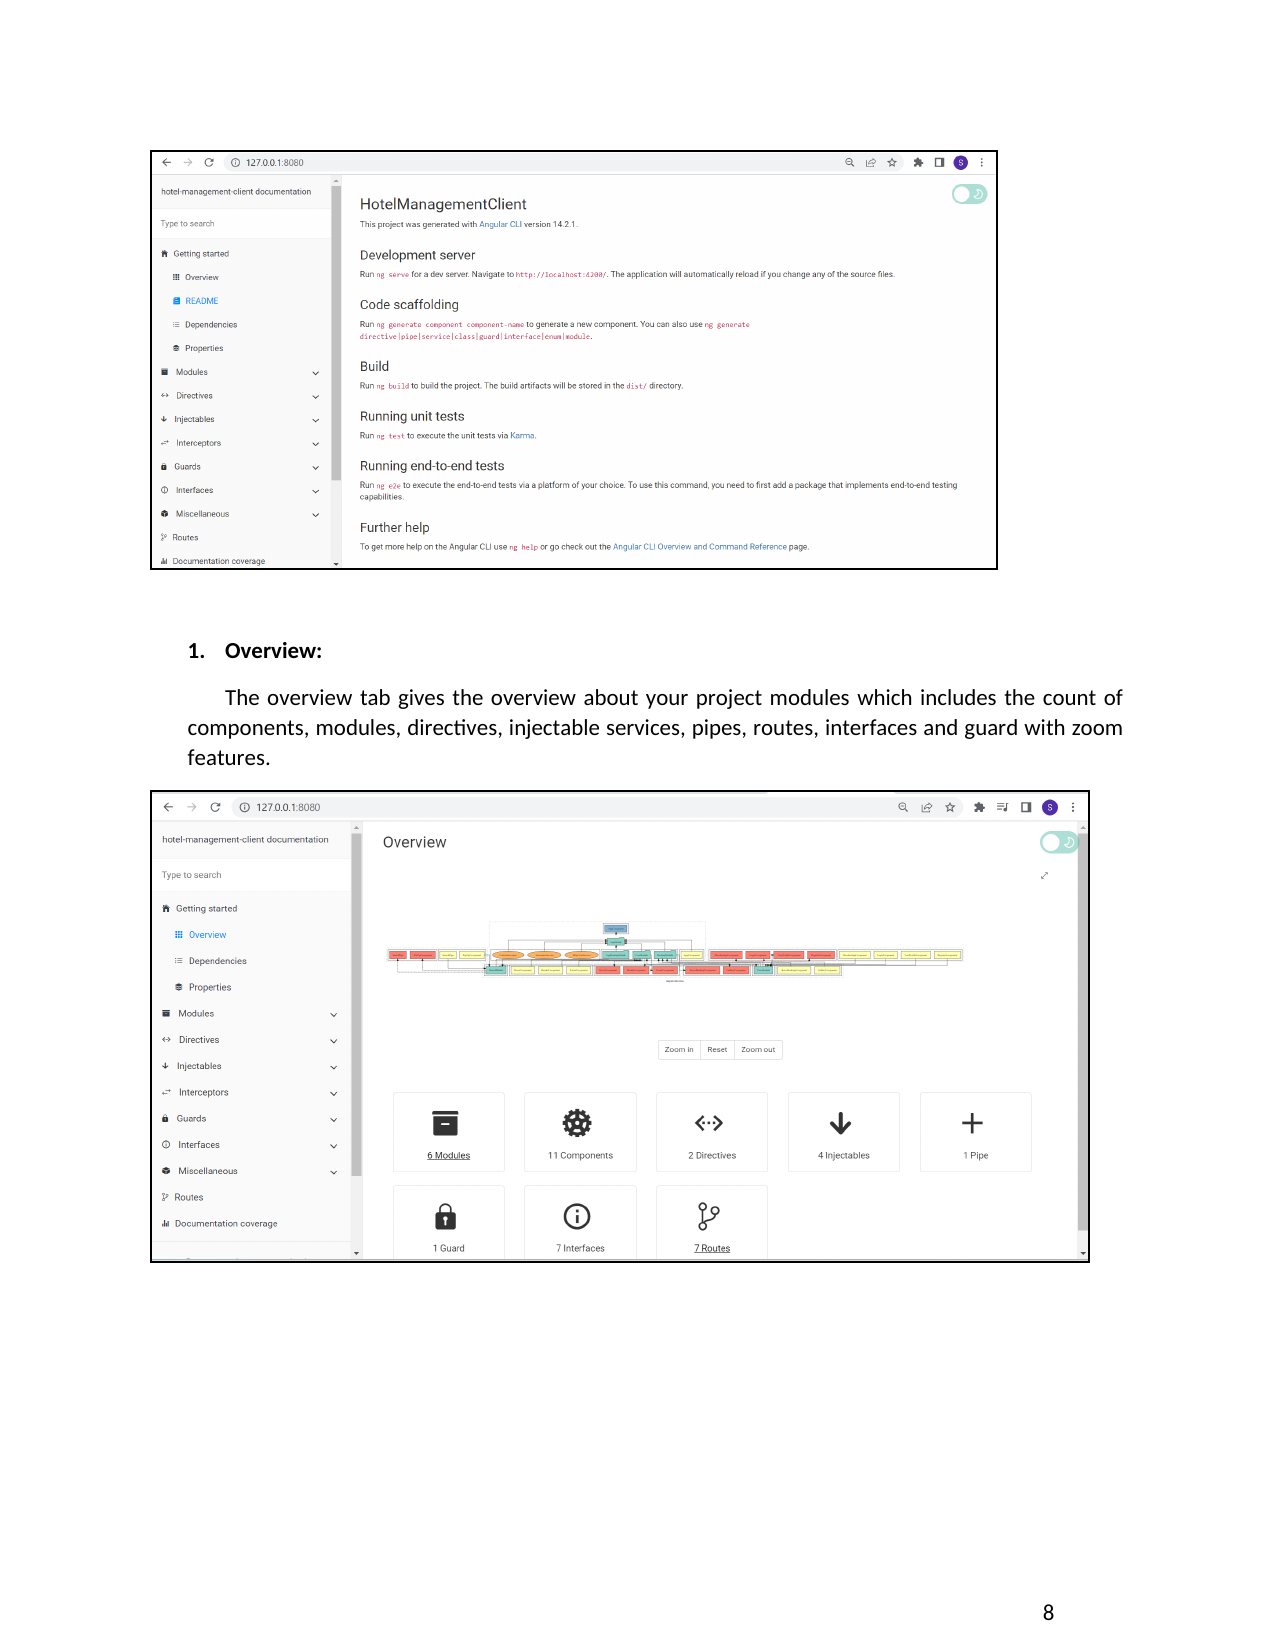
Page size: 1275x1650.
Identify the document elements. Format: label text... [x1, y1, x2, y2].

picture [152, 792, 1088, 1261]
text The overview tab gives the overview about your project modules which includes the count of components, modules, directives, injectable services, pipes, routes, interfaces and guard with zoom features. [187, 683, 1125, 771]
list Overview: [187, 636, 1125, 664]
picture [152, 152, 996, 568]
